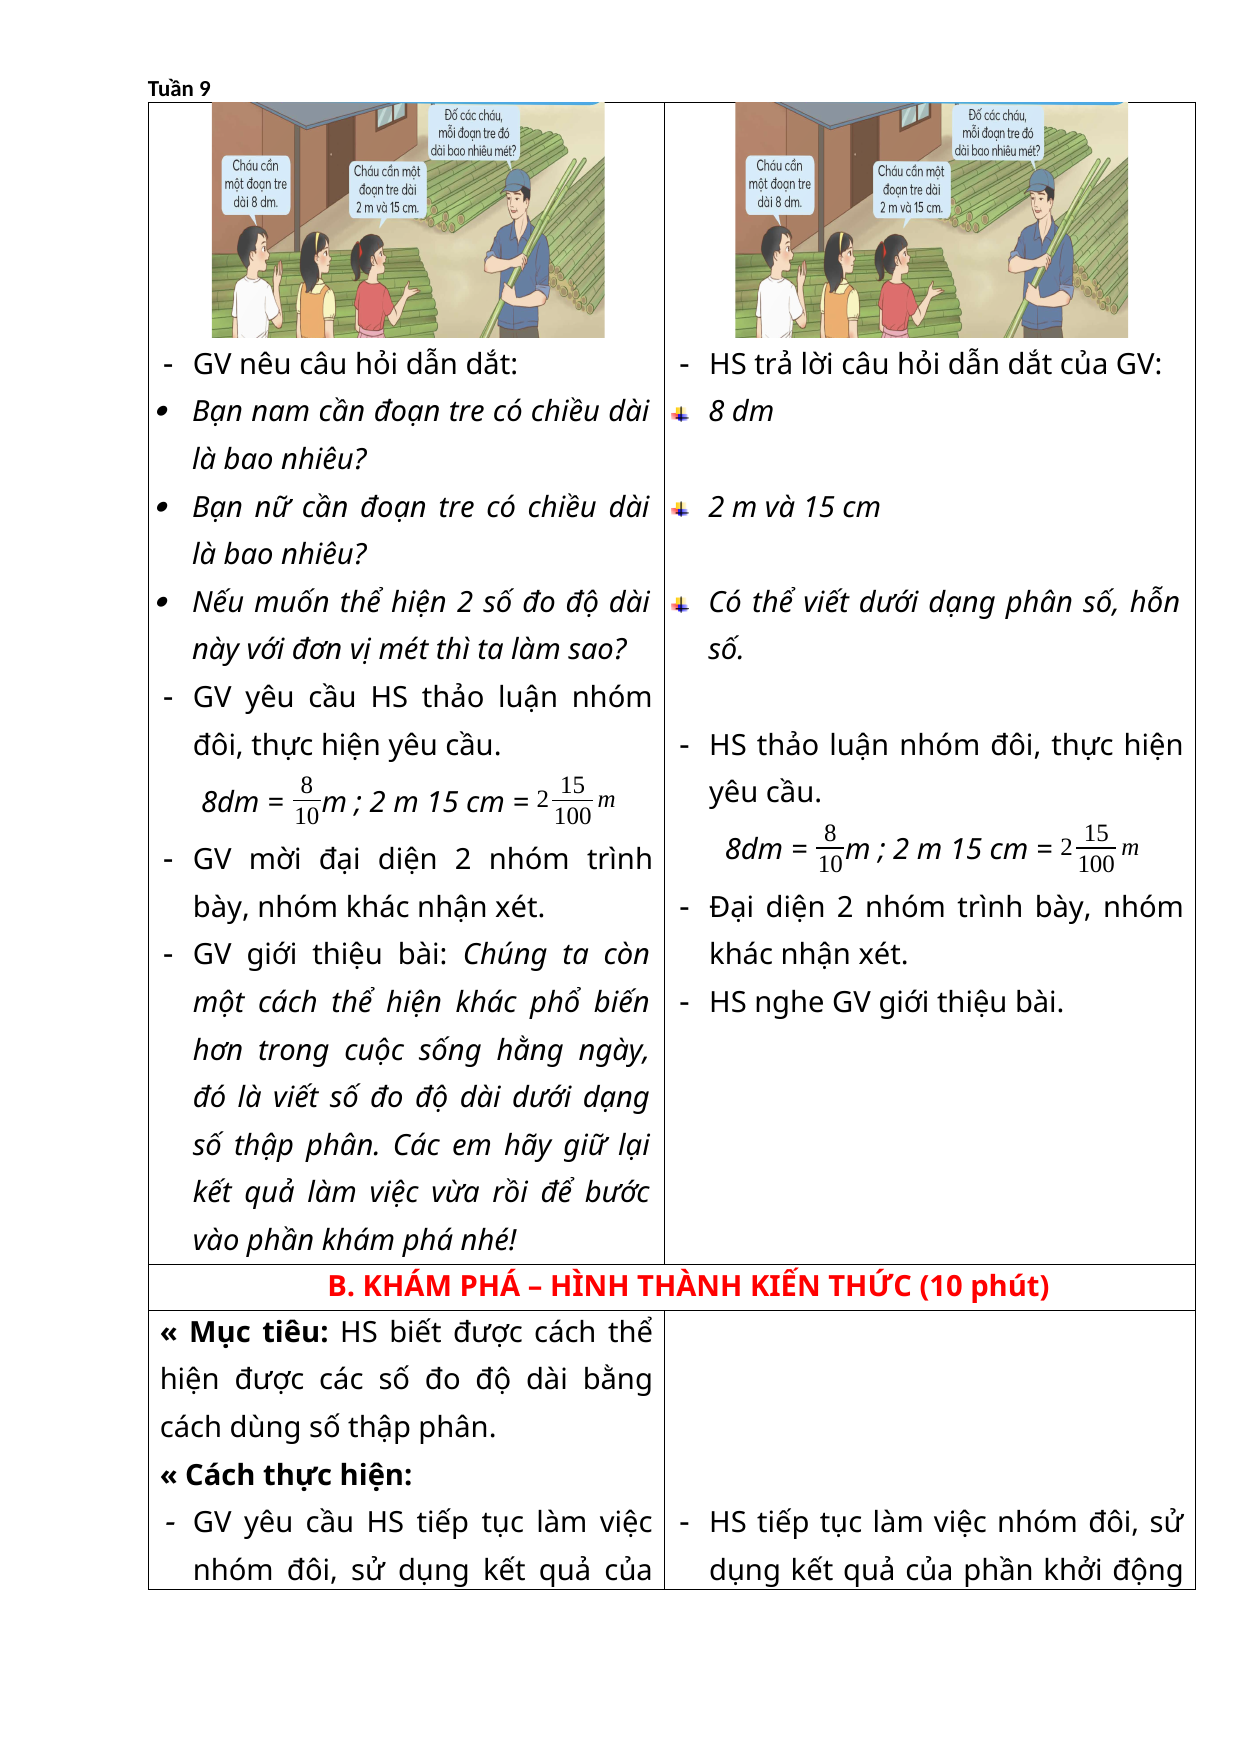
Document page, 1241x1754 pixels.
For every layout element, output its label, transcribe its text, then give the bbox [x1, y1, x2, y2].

picture [671, 405, 689, 422]
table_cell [149, 1311, 664, 1589]
picture [671, 500, 689, 517]
table_cell B. KHÁM PHÁ – HÌNH THÀNH KIẾN THỨC (10 phút) [149, 1265, 1195, 1310]
picture [211, 102, 605, 338]
picture [671, 595, 689, 613]
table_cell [149, 103, 664, 1264]
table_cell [665, 103, 1195, 1264]
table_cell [665, 1311, 1195, 1589]
picture [735, 102, 1129, 338]
